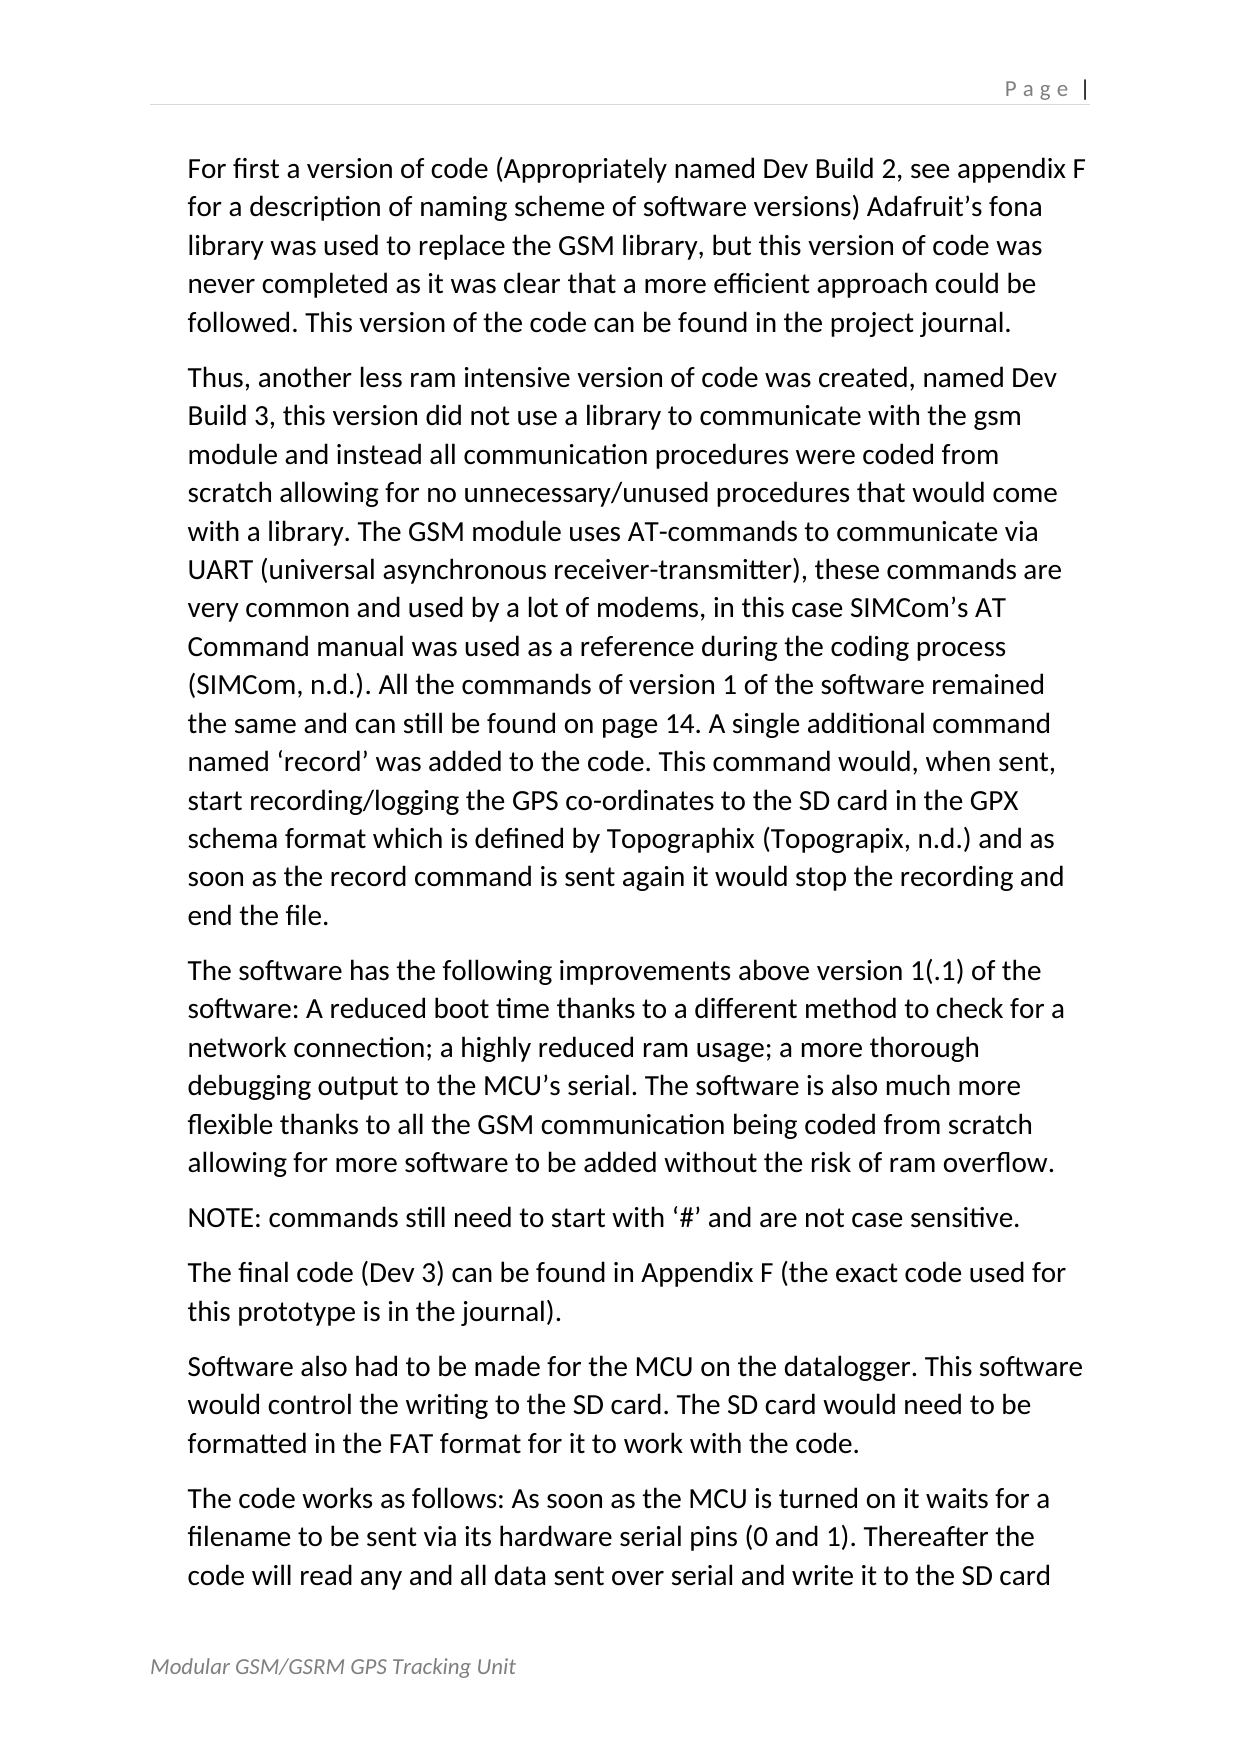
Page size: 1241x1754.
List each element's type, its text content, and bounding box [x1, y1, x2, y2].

text The software has the following improvements above version 1(.1) of the software: A reduced boot time thanks to a different method to check for a network connection; a highly reduced ram usage; a more thorough debugging output to the MCU’s serial. The software is also much more flexible thanks to all the GSM communication being coded from scratch allowing for more software to be added without the risk of ram overflow. [187, 952, 1090, 1180]
text Software also had to be made for the MCU on the datalogger. This software would control the writing to the SD card. The SD card would need to be formatted in the FAT format for it to work with the code. [187, 1348, 1090, 1461]
text NOTE: commands still need to start with ‘#’ and are not case sensitive. [187, 1199, 1090, 1235]
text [187, 1480, 1090, 1592]
text For first a version of code (Appropriately named Dev Build 2, see appendix F for a description of naming scheme of software versions) Adafruit’s fona library was used to replace the GSM library, but this version of code was never completed as it was clear that a more efficient approach could be followed. This version of the code can be found in the project journal. [187, 150, 1090, 339]
text The final code (Dev 3) can be found in Appendix F (the exact code used for this prototype is in the journal). [187, 1254, 1090, 1328]
text Thus, another less ram intensive version of code was created, named Dev Build 3, this version did not use a library to communicate with the gsm module and instead all communication procedures were coded from scratch allowing for no unnecessary/unused procedures that would come with a library. The GSM module uses AT-commands to communicate via UART (universal asynchronous receiver-transmitter), these commands are very common and used by a lot of modems, in this case SIMCom’s AT Command manual was used as a reference during the coding process. All the commands of version 1 of the software remained the same and can still be found on page 14. A single additional command named ‘record’ was added to the code. This command would, when sent, start recording/logging the GPS co-ordinates to the SD card in the GPX schema format which is defined by Topographix and as soon as the record command is sent again it would stop the recording and end the file. [187, 359, 1090, 933]
